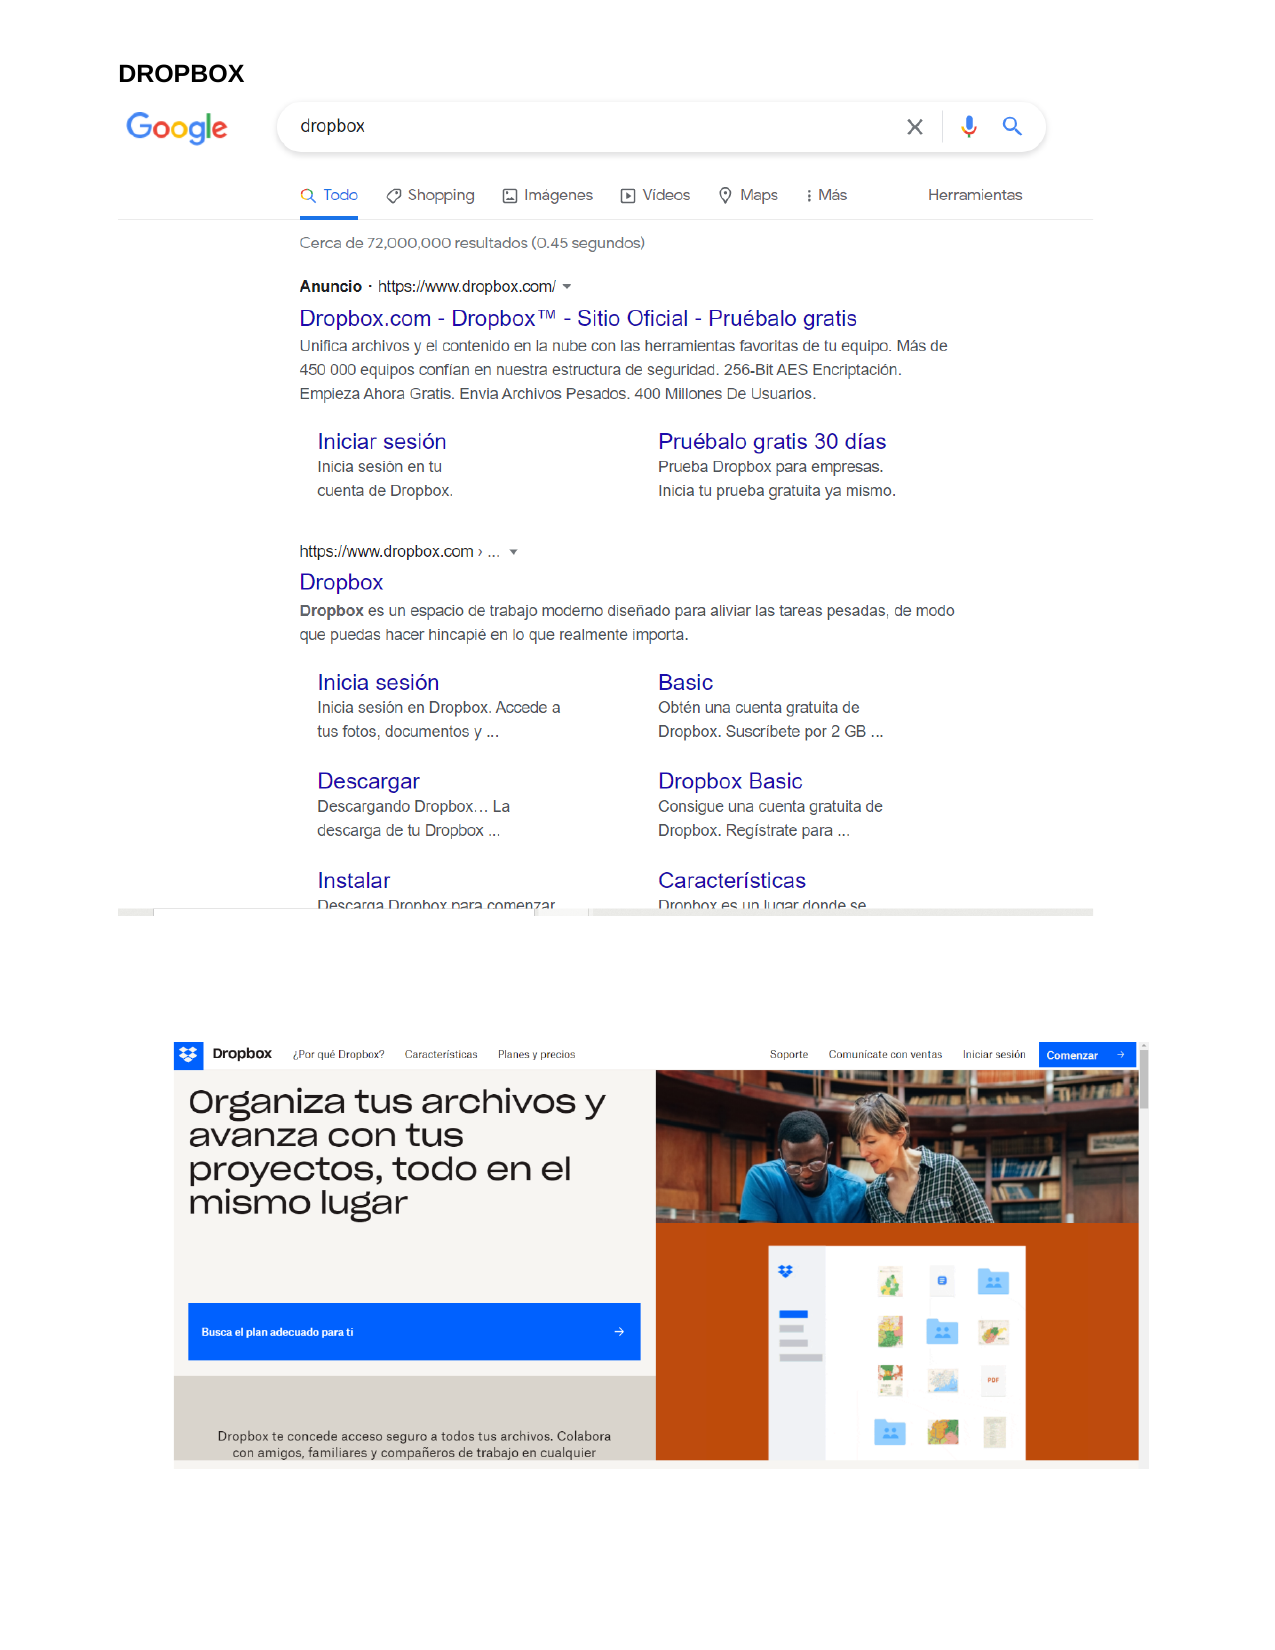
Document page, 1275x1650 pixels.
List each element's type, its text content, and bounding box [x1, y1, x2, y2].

picture [173, 1042, 1149, 1469]
text DROPBOX [118, 59, 1205, 88]
picture [118, 87, 1094, 916]
